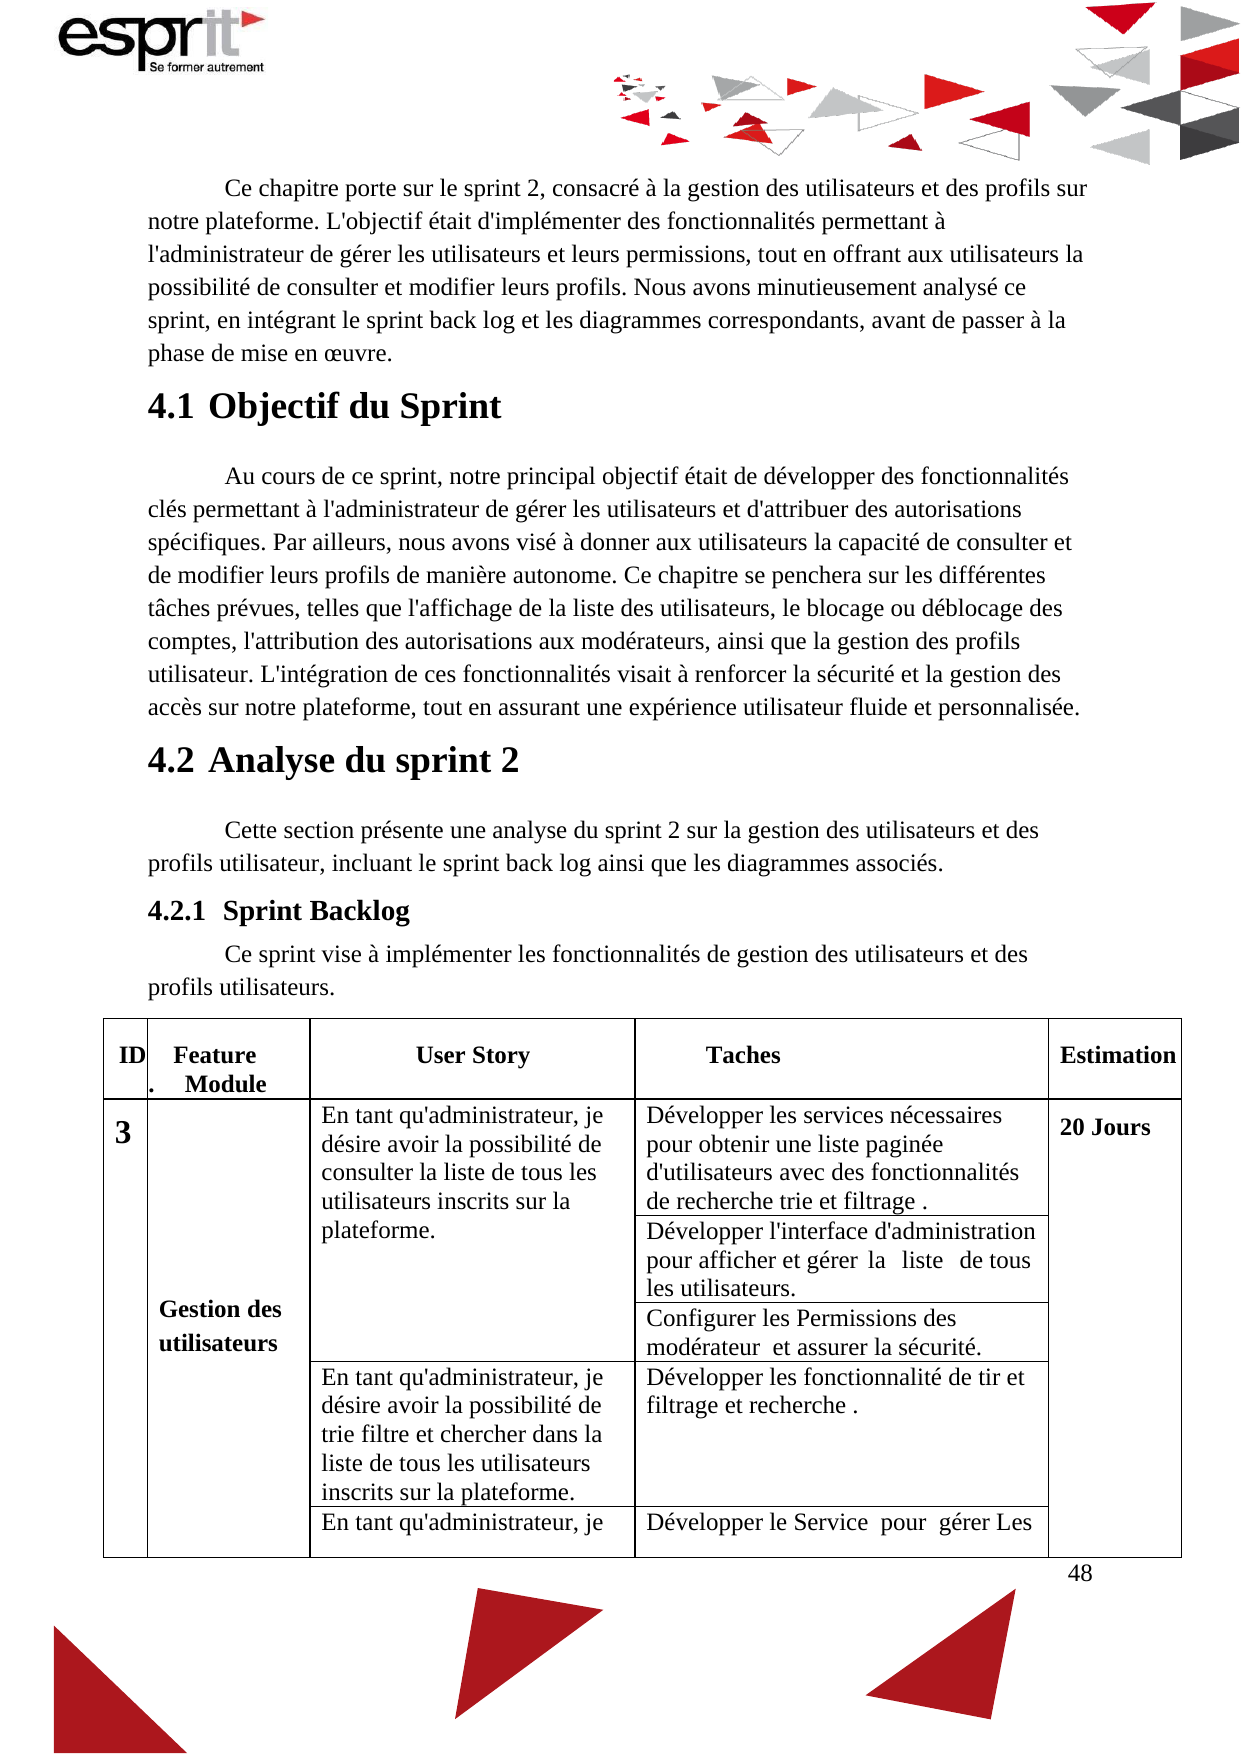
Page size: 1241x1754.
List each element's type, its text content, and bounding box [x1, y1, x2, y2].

table_header ID [104, 1019, 147, 1098]
table_header 3 [104, 1100, 147, 1557]
table_cell Développer le Service pour gérer Les rôles des utilisateurs [636, 1507, 1048, 1557]
picture [54, 7, 269, 75]
table_header User Story [311, 1019, 634, 1098]
subtitle Analyse du sprint 2 [148, 737, 1093, 781]
subtitle Sprint Backlog [148, 893, 1093, 927]
text Ce chapitre porte sur le sprint 2, consacré à la gestion des utilisateurs et des profils sur notre plateforme. L'objectif était d'implémenter des fonctionnalités permettant à l'administrateur de gérer les utilisateurs et leurs permissions, tout en offrant aux utilisateurs la possibilité de consulter et modifier leurs profils. Nous avons minutieusement analysé ce sprint, en intégrant le sprint back log et les diagrammes correspondants, avant de passer à la phase de mise en œuvre. [148, 173, 1093, 367]
subtitle Objectif du Sprint [148, 384, 1093, 427]
text Au cours de ce sprint, notre principal objectif était de développer des fonctionnalités clés permettant à l'administrateur de gérer les utilisateurs et d'attribuer des autorisations spécifiques. Par ailleurs, nous avons visé à donner aux utilisateurs la capacité de consulter et de modifier leurs profils de manière autonome. Ce chapitre se penchera sur les différentes tâches prévues, telles que l'affichage de la liste des utilisateurs, le blocage ou déblocage des comptes, l'attribution des autorisations aux modérateurs, ainsi que la gestion des profils utilisateur. L'intégration de ces fonctionnalités visait à renforcer la sécurité et la gestion des accès sur notre plateforme, tout en assurant une expérience utilisateur fluide et personnalisée. [148, 461, 1093, 721]
table_header Taches [636, 1019, 1048, 1098]
table_header 20 Jours [1049, 1100, 1181, 1557]
table_header Feature . Module [148, 1019, 309, 1098]
table_header Développer les services nécessaires pour obtenir une liste paginée d'utilisateurs avec des fonctionnalités de recherche trie et filtrage . [636, 1100, 1048, 1215]
table_cell Développer les fonctionnalité de tir et filtrage et recherche . [636, 1362, 1048, 1506]
table_header Gestion des utilisateurs [148, 1100, 309, 1557]
picture [613, 0, 1241, 167]
table_cell En tant qu'administrateur, je désire avoir la possibilité de trie filtre et chercher dans la liste de tous les utilisateurs inscrits sur la plateforme. [311, 1362, 634, 1506]
table_header En tant qu'administrateur, je désire avoir la possibilité de consulter la liste de tous les utilisateurs inscrits sur la plateforme. [311, 1100, 634, 1361]
text Cette section présente une analyse du sprint 2 sur la gestion des utilisateurs et des profils utilisateur, incluant le sprint back log ainsi que les diagrammes associés. [148, 815, 1093, 876]
table_cell En tant qu'administrateur, je désire avoir la possibilité de modifier les rôles des utilisateurs sur la plateforme selon les besoins. [311, 1507, 634, 1557]
table_cell Développer l'interface d'administration pour afficher et gérer la liste de tous les utilisateurs. [636, 1216, 1048, 1302]
table_header Estimation [1049, 1019, 1181, 1098]
table_cell Configurer les Permissions des modérateur et assurer la sécurité. [636, 1303, 1048, 1361]
text Ce sprint vise à implémenter les fonctionnalités de gestion des utilisateurs et des profils utilisateurs. [148, 939, 1093, 1001]
